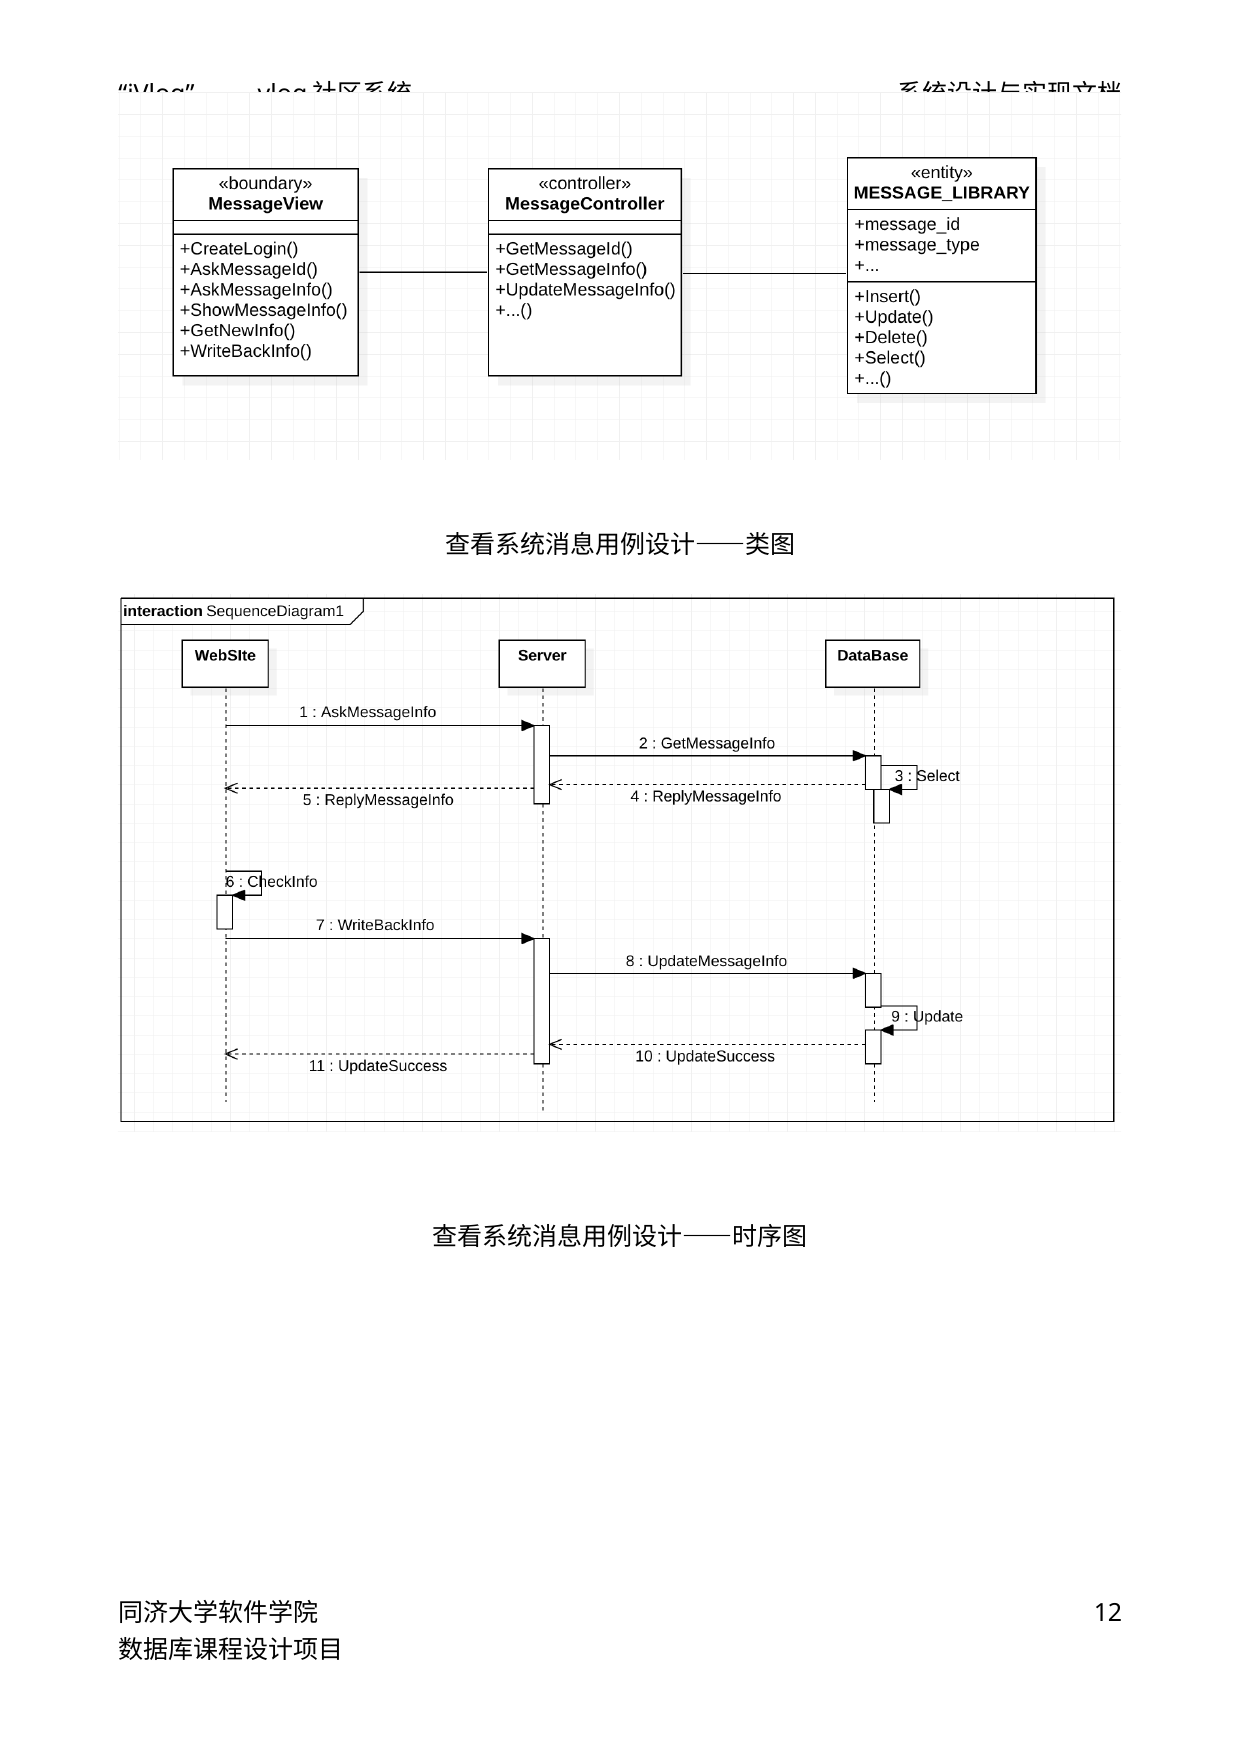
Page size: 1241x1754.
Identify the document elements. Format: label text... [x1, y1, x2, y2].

text 查看系统消息用例设计——类图 [118, 524, 1122, 561]
text 查看系统消息用例设计——时序图 [118, 1217, 1122, 1253]
picture [117, 92, 1122, 460]
picture [117, 594, 1122, 1132]
